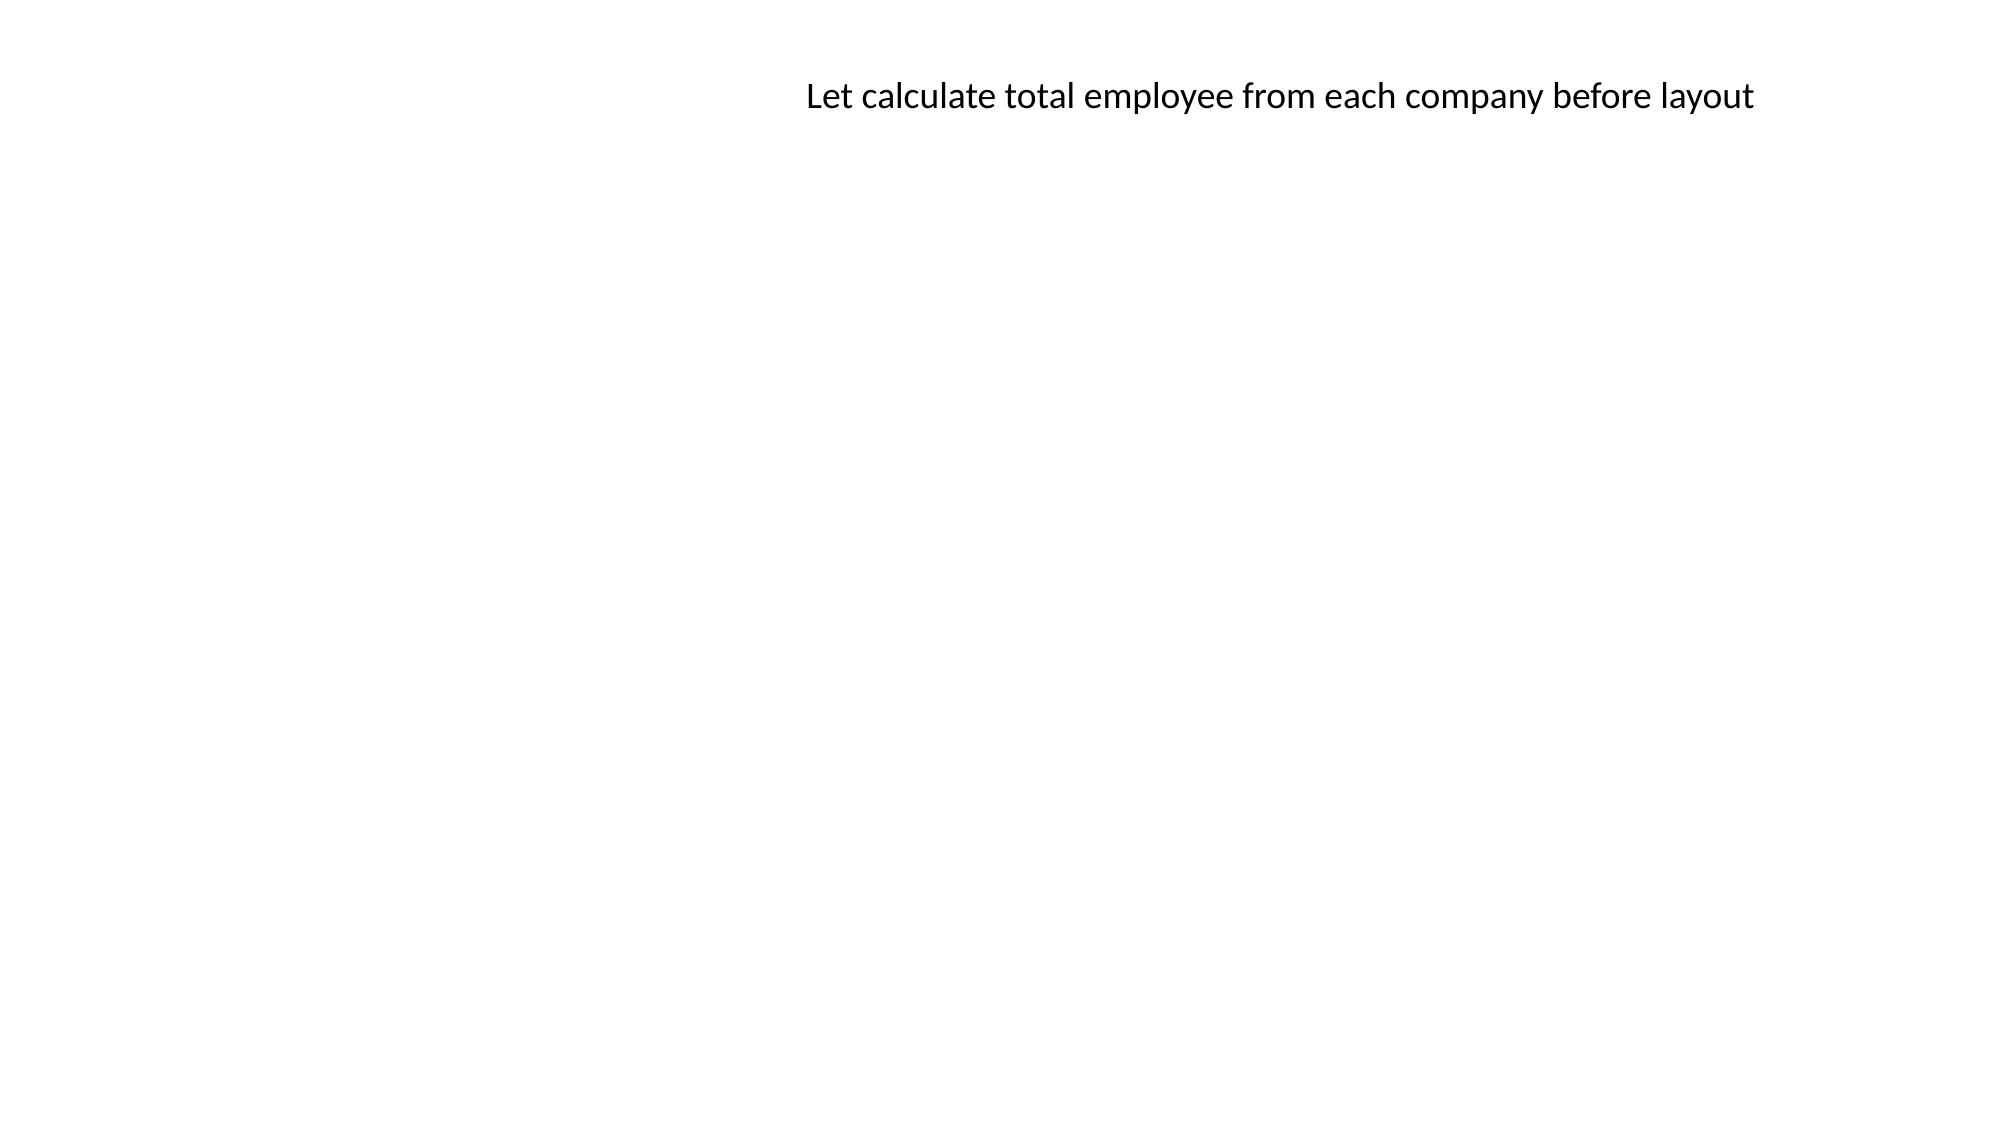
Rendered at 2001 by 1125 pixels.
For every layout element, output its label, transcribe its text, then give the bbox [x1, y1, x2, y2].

text Let calculate total employee from each company before layout [806, 72, 1852, 118]
